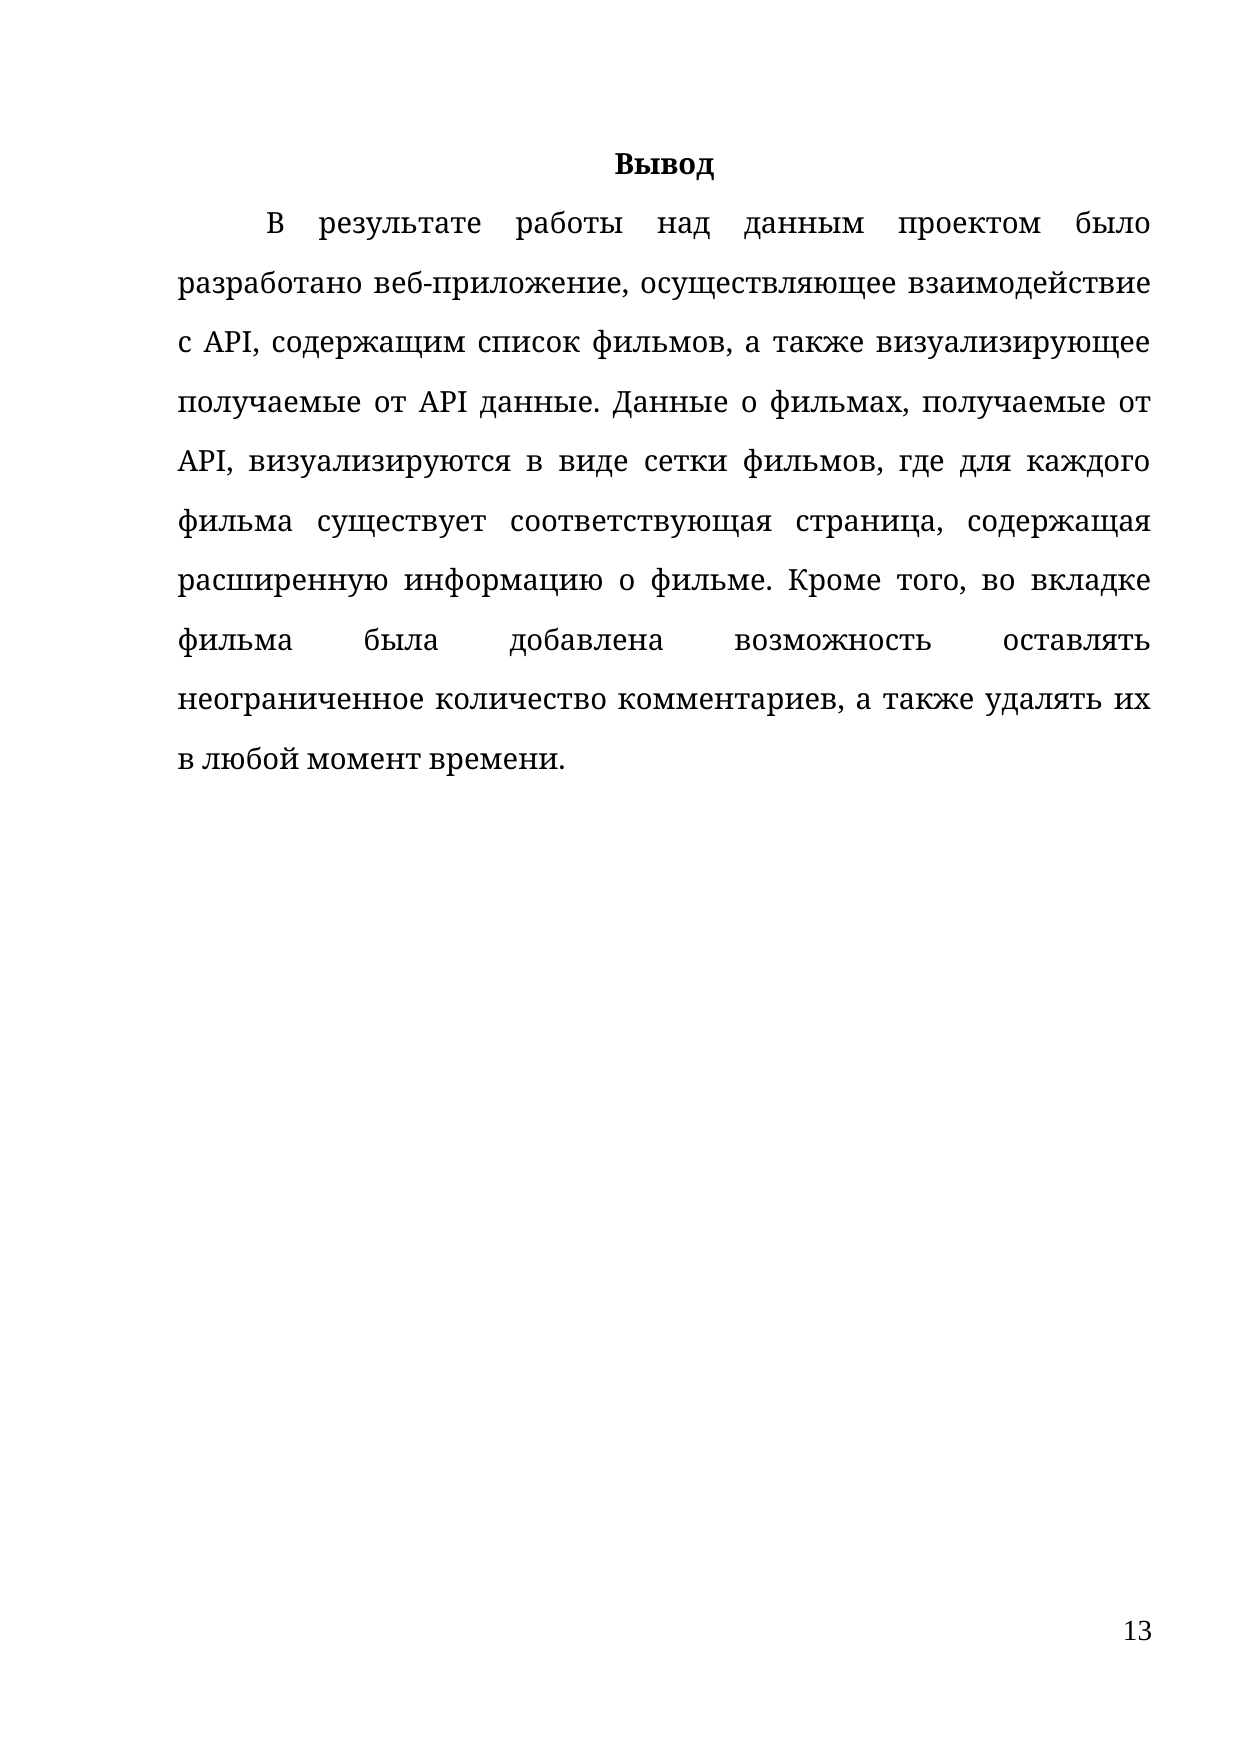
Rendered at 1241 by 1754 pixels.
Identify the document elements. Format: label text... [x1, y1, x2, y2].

subtitle Вывод [177, 143, 1152, 183]
text В результате работы над данным проектом было разработано веб-приложение, осуществляющее взаимодействие с API, содержащим список фильмов, а также визуализирующее получаемые от API данные. Данные о фильмах, получаемые от API, визуализируются в виде сетки фильмов, где для каждого фильма существует соответствующая страница, содержащая расширенную информацию о фильме. Кроме того, во вкладке фильма была добавлена возможность оставлять неограниченное количество комментариев, а также удалять их в любой момент времени. [177, 203, 1152, 778]
